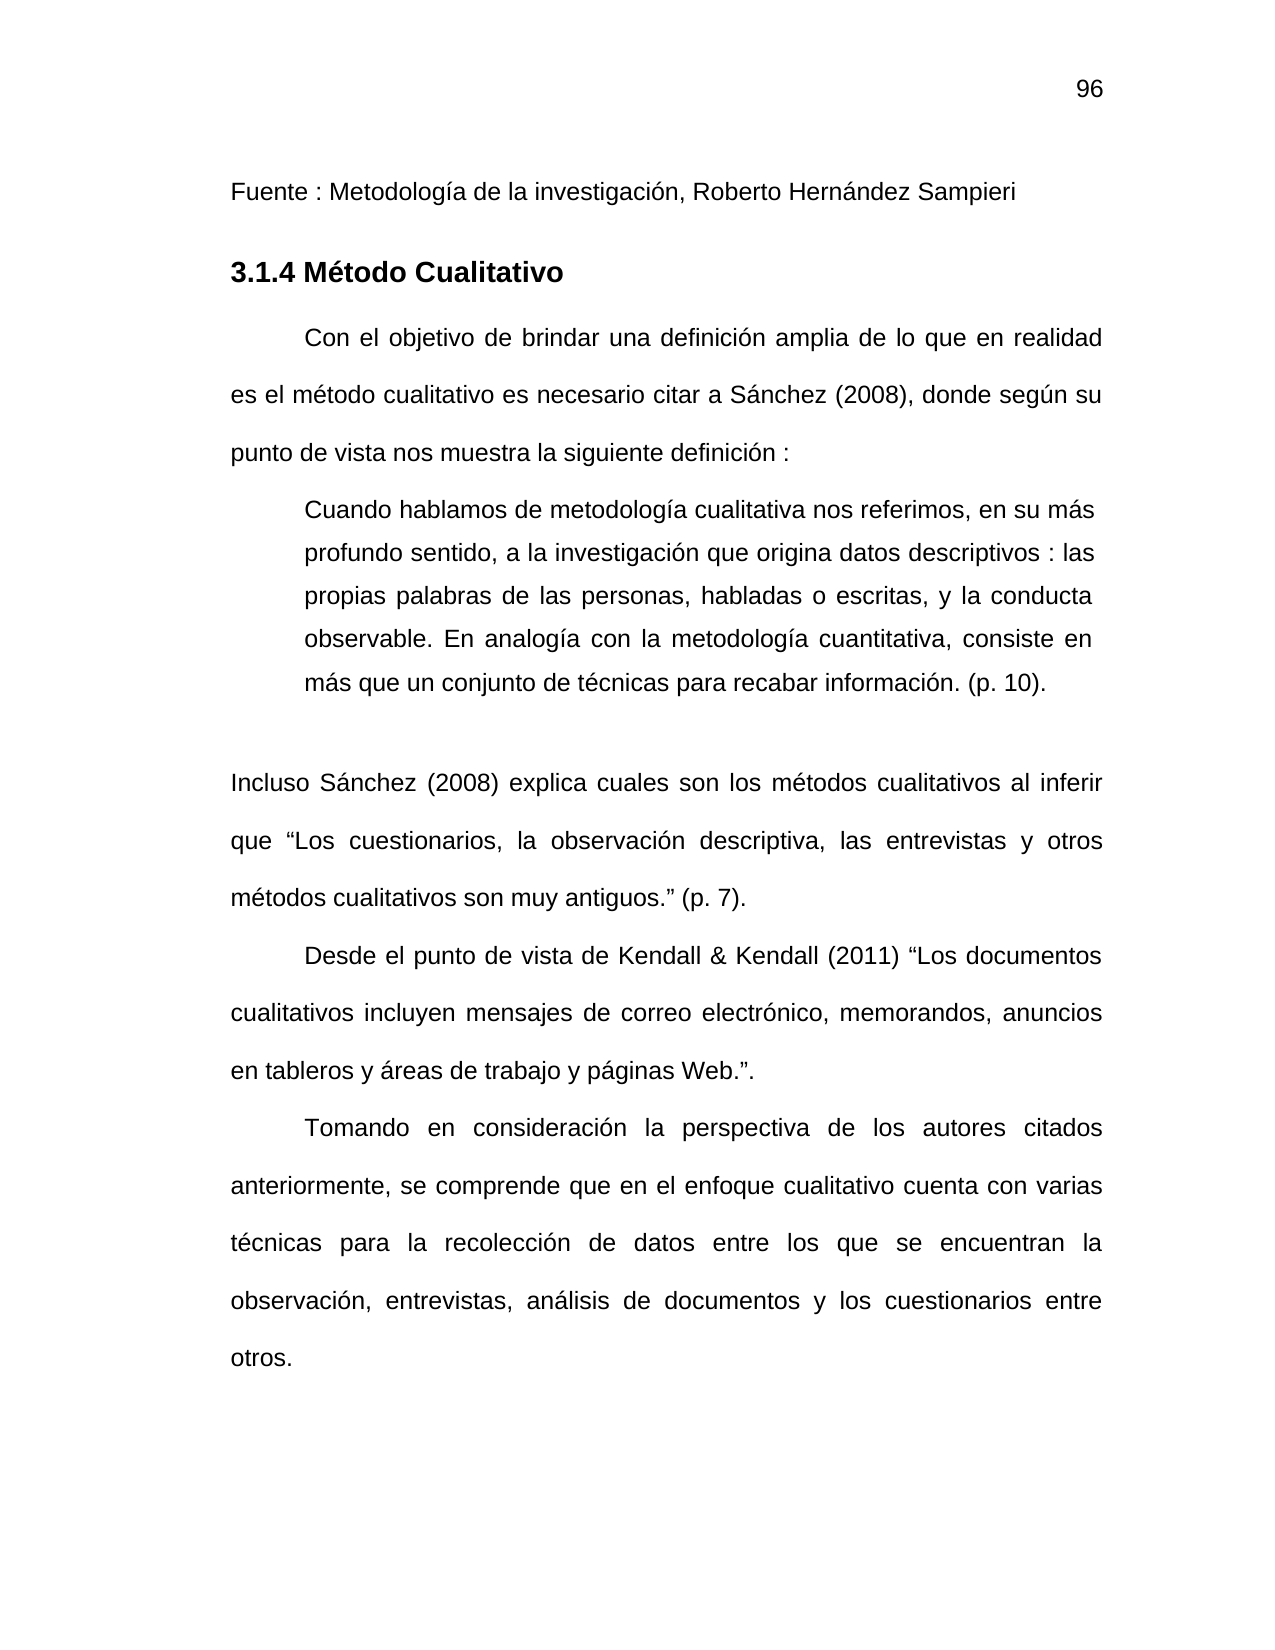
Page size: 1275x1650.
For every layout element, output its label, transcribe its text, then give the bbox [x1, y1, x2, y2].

text Cuando hablamos de metodología cualitativa nos referimos, en su más profundo sentido, a la investigación que origina datos descriptivos : las propias palabras de las personas, habladas o escritas, y la conducta observable. En analogía con la metodología cuantitativa, consiste en más que un conjunto de técnicas para recabar información. (p. 10). [230, 495, 1104, 696]
text Tomando en consideración la perspectiva de los autores citados anteriormente, se comprende que en el enfoque cualitativo cuenta con varias técnicas para la recolección de datos entre los que se encuentran la observación, entrevistas, análisis de documentos y los cuestionarios entre otros. [230, 1113, 1104, 1372]
subtitle Fuente : Metodología de la investigación, Roberto Hernández Sampieri [230, 177, 1104, 206]
subtitle 3.1.4 Método Cualitativo [230, 256, 1104, 289]
text Con el objetivo de brindar una definición amplia de lo que en realidad es el método cualitativo es necesario citar a Sánchez (2008), donde según su punto de vista nos muestra la siguiente definición : [230, 323, 1104, 466]
text Desde el punto de vista de Kendall & Kendall (2011) “Los documentos cualitativos incluyen mensajes de correo electrónico, memorandos, anuncios en tableros y áreas de trabajo y páginas Web.”. [230, 941, 1104, 1084]
text Incluso Sánchez (2008) explica cuales son los métodos cualitativos al inferir que “Los cuestionarios, la observación descriptiva, las entrevistas y otros métodos cualitativos son muy antiguos.” (p. 7). [230, 768, 1104, 912]
